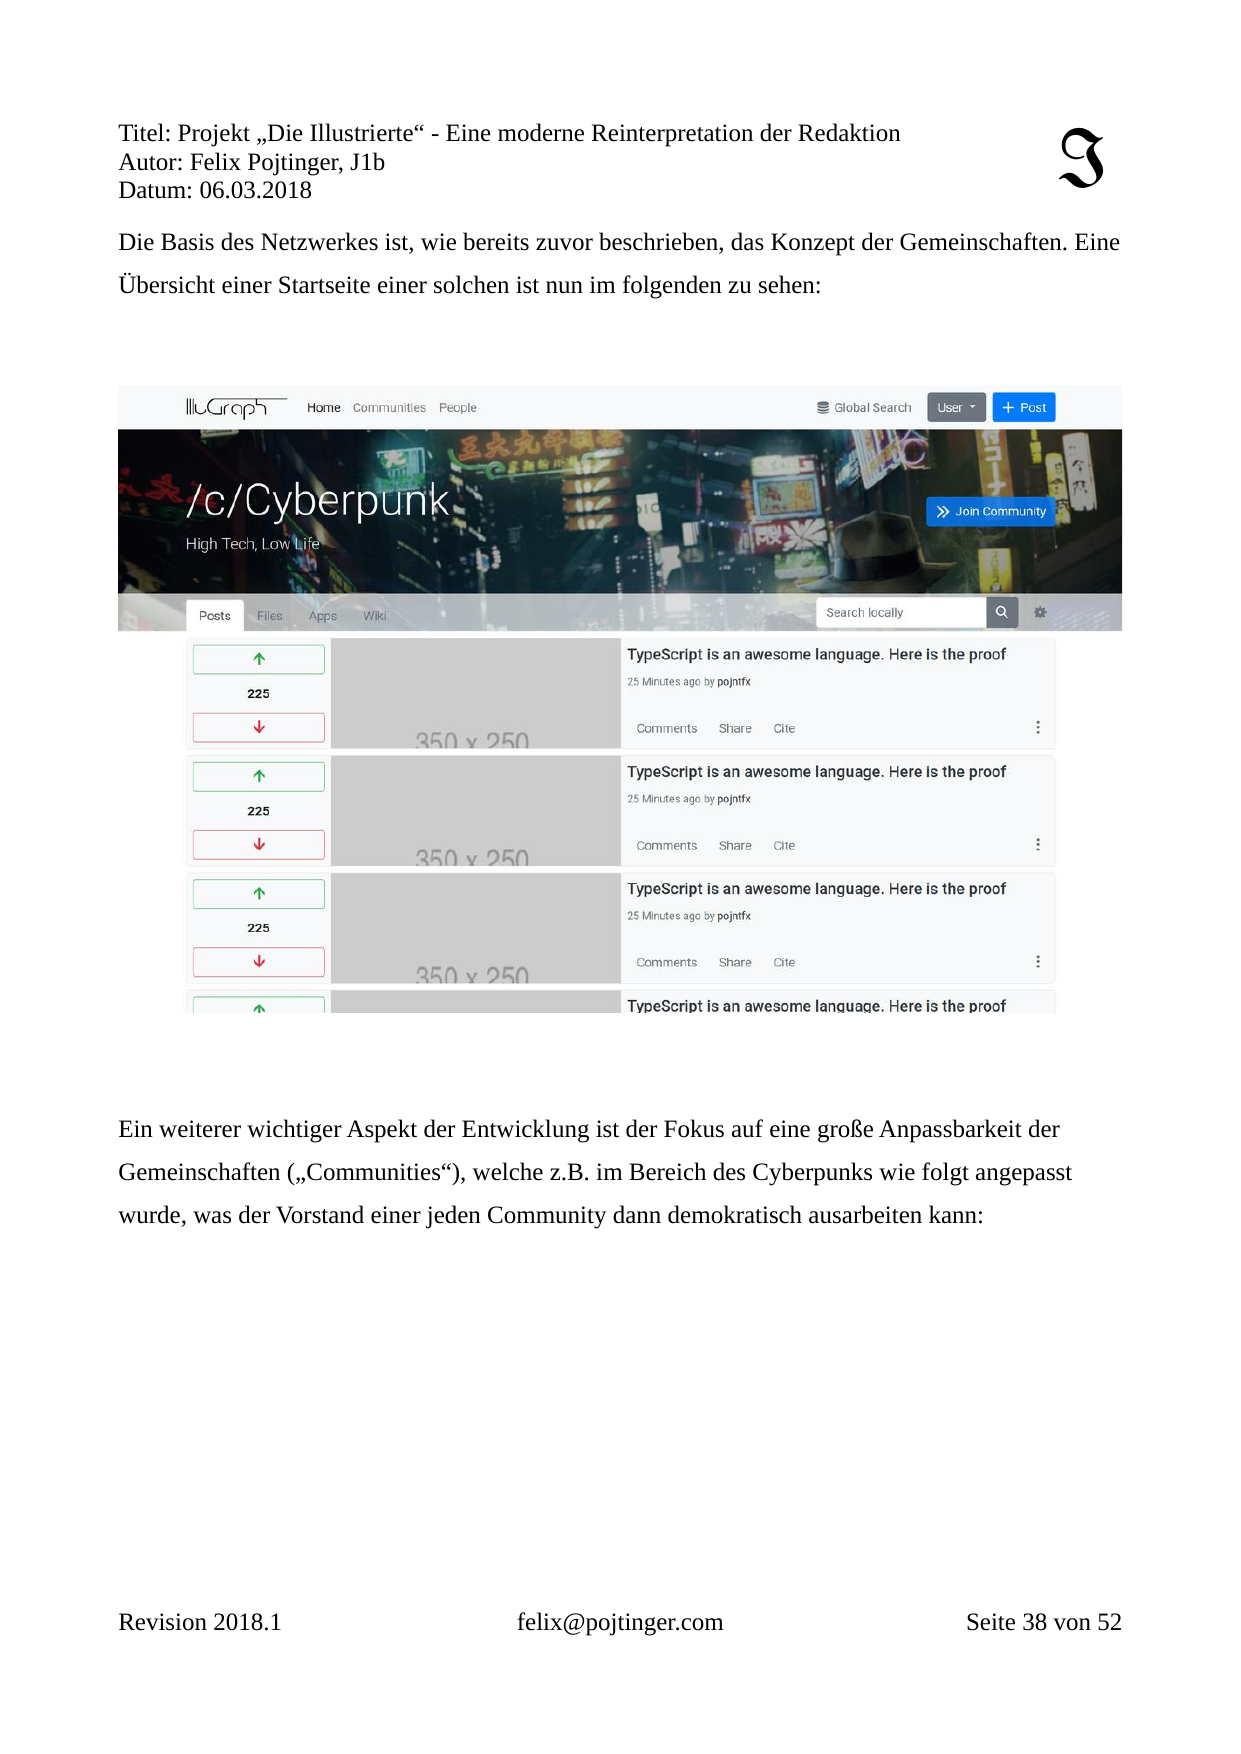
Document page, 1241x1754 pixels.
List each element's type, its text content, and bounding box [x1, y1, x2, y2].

picture [1046, 120, 1120, 194]
picture [118, 385, 1123, 1013]
text Ein weiterer wichtiger Aspekt der Entwicklung ist der Fokus auf eine große Anpassbarkeit der Gemeinschaften („Communities“), welche z.B. im Bereich des Cyberpunks wie folgt angepasst wurde, was der Vorstand einer jeden Community dann demokratisch ausarbeiten kann: [118, 1114, 1122, 1229]
text Die Basis des Netzwerkes ist, wie bereits zuvor beschrieben, das Konzept der Gemeinschaften. Eine Übersicht einer Startseite einer solchen ist nun im folgenden zu sehen: [118, 227, 1122, 299]
